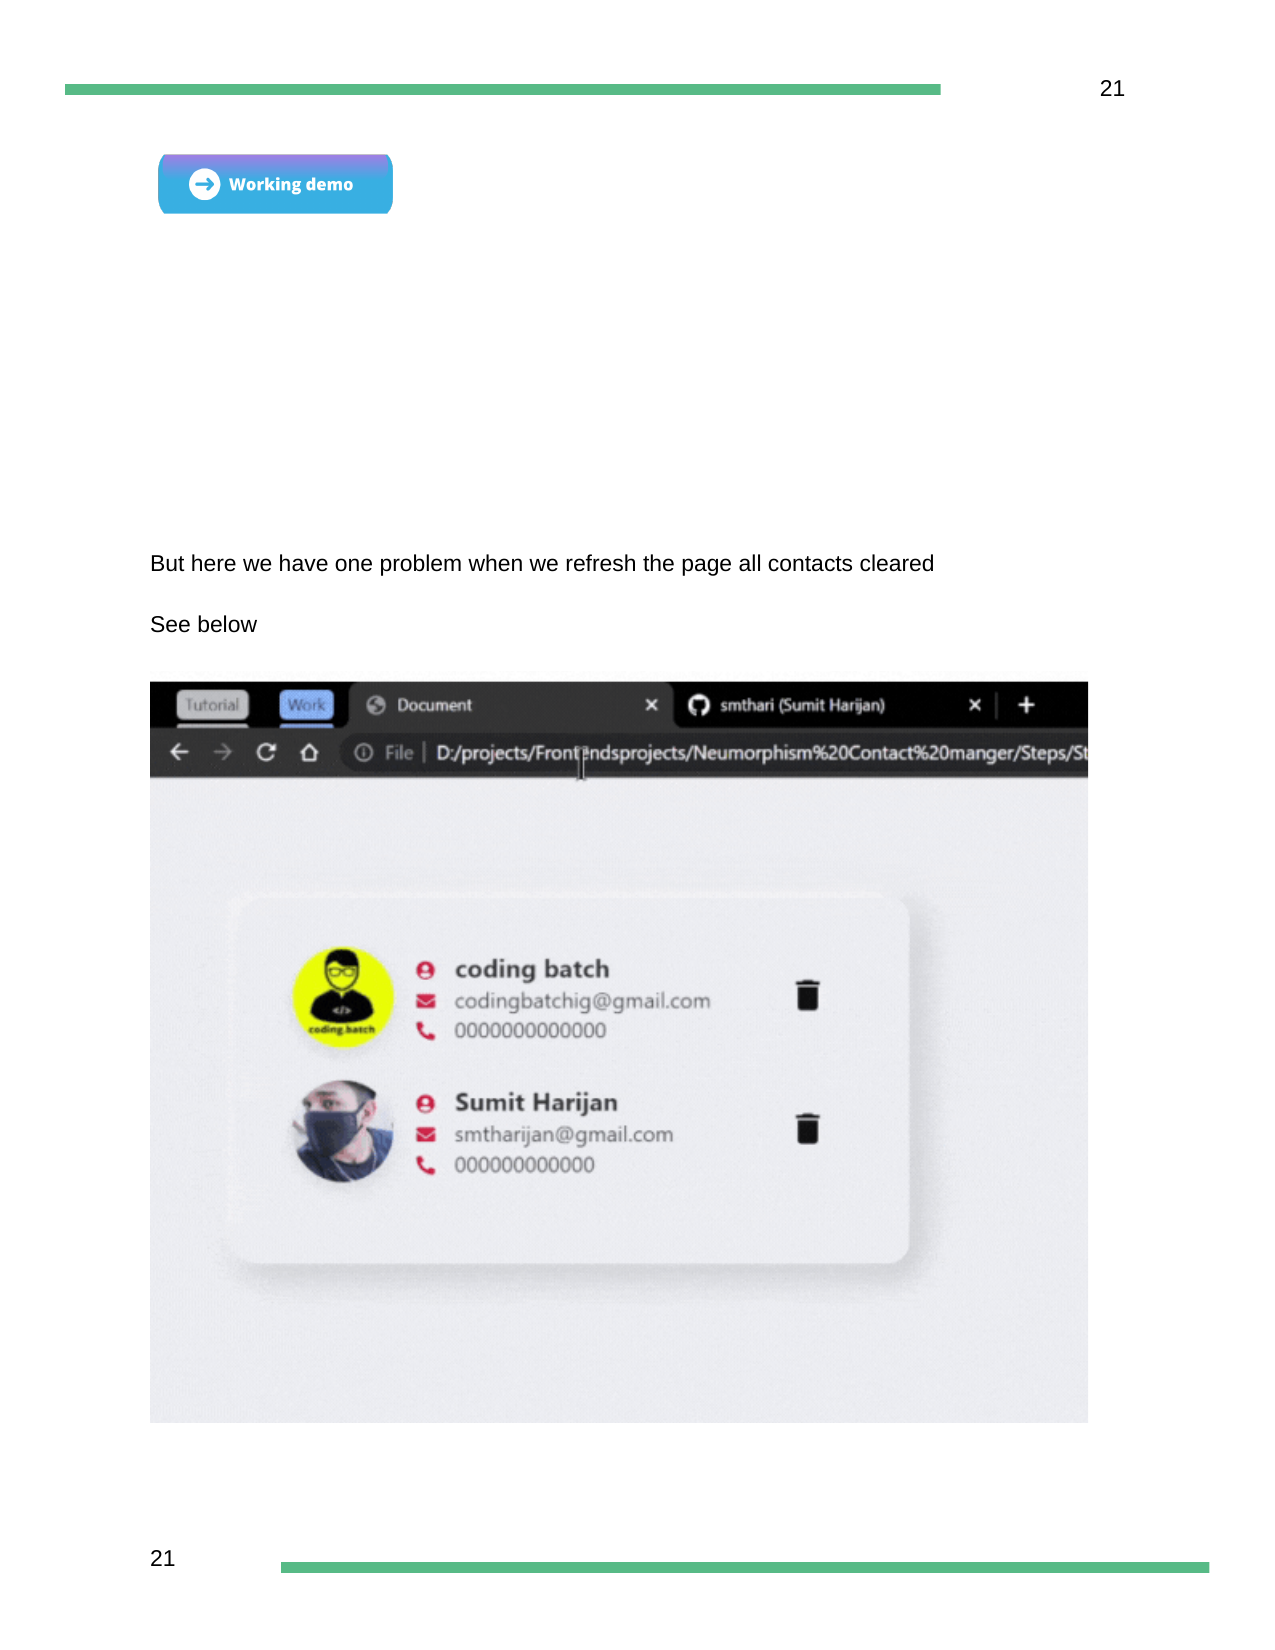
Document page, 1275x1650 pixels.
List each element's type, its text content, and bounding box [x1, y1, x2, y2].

picture [281, 1562, 1210, 1573]
picture [150, 150, 401, 218]
picture [150, 671, 1089, 1423]
picture [65, 84, 941, 95]
text See below [150, 611, 1125, 637]
text But here we have one problem when we refresh the page all contacts cleared [150, 550, 1125, 577]
